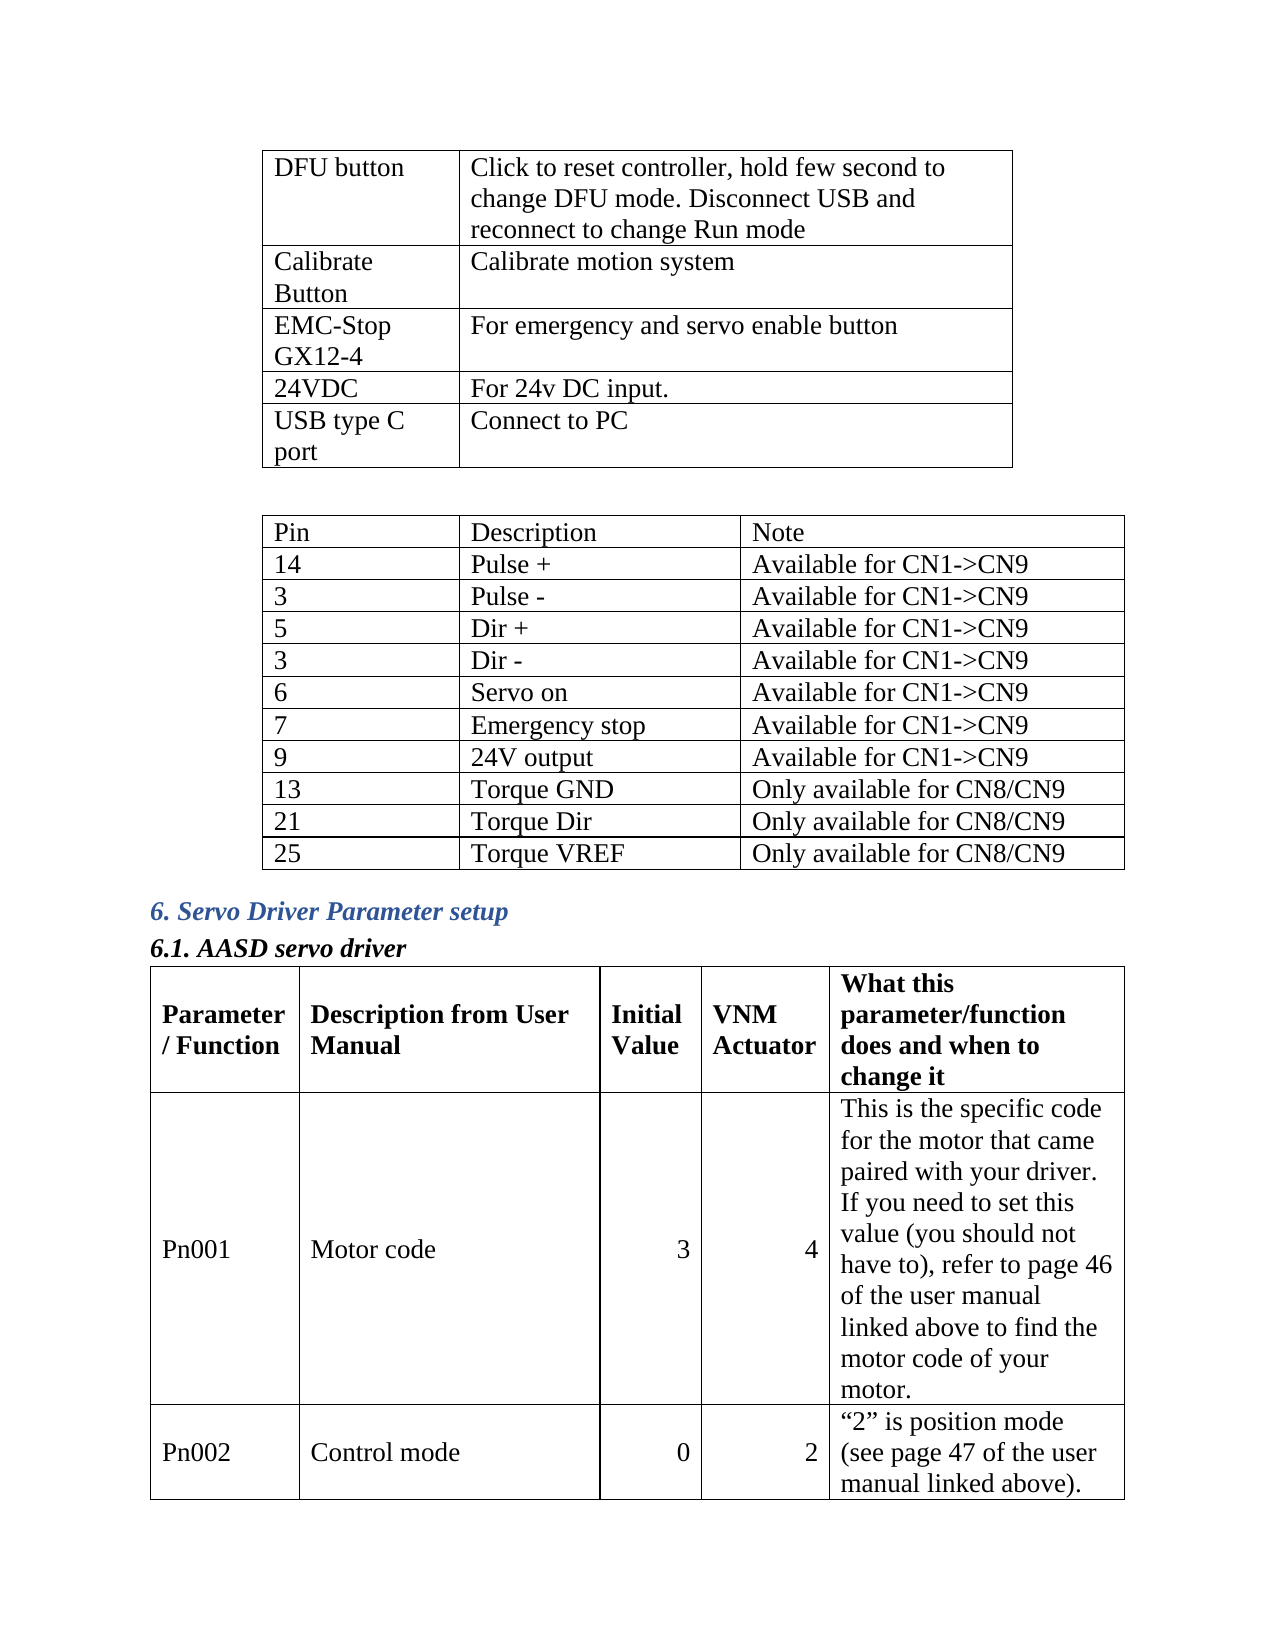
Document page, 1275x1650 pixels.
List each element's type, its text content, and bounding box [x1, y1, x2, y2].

table_cell Available for CN1->CN9 [741, 548, 1124, 579]
table_cell This is the specific code for the motor that came paired with your driver. If you need to set this value (you should not have to), refer to page 46 of the user manual linked above to find the motor code of your motor. [830, 1093, 1124, 1404]
table_cell Dir - [460, 644, 740, 676]
table_cell 5 [263, 612, 459, 643]
table_cell 7 [263, 709, 459, 740]
table_cell 6 [263, 677, 459, 708]
table_header Note [741, 516, 1124, 547]
table_cell Available for CN1->CN9 [741, 677, 1124, 708]
table_cell Motor code [300, 1093, 599, 1404]
table_cell Pulse + [460, 548, 740, 579]
table_header What this parameter/function does and when to change it [830, 967, 1124, 1092]
table_cell 3 [601, 1093, 701, 1404]
table_cell Pulse - [460, 580, 740, 611]
table_cell Available for CN1->CN9 [741, 709, 1124, 740]
table_cell 24V output [460, 741, 740, 772]
table_cell Connect to PC [460, 404, 1012, 467]
table_cell 9 [263, 741, 459, 772]
table_cell Available for CN1->CN9 [741, 580, 1124, 611]
table_cell 4 [702, 1093, 829, 1404]
table_cell Calibrate Button [263, 246, 459, 308]
table_cell Only available for CN8/CN9 [741, 838, 1124, 869]
table_cell For emergency and servo enable button [460, 309, 1012, 371]
table_cell Pn001 [151, 1093, 299, 1404]
subtitle 6. Servo Driver Parameter setup [150, 895, 1125, 926]
table_cell Click to reset controller, hold few second to change DFU mode. Disconnect USB and reconnect to change Run mode [460, 151, 1012, 244]
table_cell Emergency stop [460, 709, 740, 740]
table_header Description [460, 516, 740, 547]
table_cell 14 [263, 548, 459, 579]
subtitle 6.1. AASD servo driver [150, 932, 1125, 963]
table_header Pin [263, 516, 459, 547]
table_cell 24VDC [263, 372, 459, 403]
table_header Initial Value [601, 967, 701, 1092]
table_cell Control mode [300, 1405, 599, 1498]
table_header Description from User Manual [300, 967, 599, 1092]
table_header VNM Actuator [702, 967, 829, 1092]
table_cell Torque Dir [460, 805, 740, 836]
table_cell 3 [263, 580, 459, 611]
table_cell Torque VREF [460, 838, 740, 869]
table_cell 25 [263, 838, 459, 869]
table_cell For 24v DC input. [460, 372, 1012, 403]
table_cell 21 [263, 805, 459, 836]
table_cell “2” is position mode (see page 47 of the user manual linked above). [830, 1405, 1124, 1498]
table_cell Servo on [460, 677, 740, 708]
table_cell Only available for CN8/CN9 [741, 773, 1124, 804]
table_cell 0 [601, 1405, 701, 1498]
table_cell USB type C port [263, 404, 459, 467]
table_cell Available for CN1->CN9 [741, 644, 1124, 676]
table_cell Calibrate motion system [460, 246, 1012, 308]
table_cell 2 [702, 1405, 829, 1498]
table_cell Only available for CN8/CN9 [741, 805, 1124, 836]
table_cell Pn002 [151, 1405, 299, 1498]
table_header Parameter / Function [151, 967, 299, 1092]
table_cell Available for CN1->CN9 [741, 612, 1124, 643]
table_cell Torque GND [460, 773, 740, 804]
table_cell 13 [263, 773, 459, 804]
table_cell Dir + [460, 612, 740, 643]
table_cell 3 [263, 644, 459, 676]
table_cell EMC-Stop GX12-4 [263, 309, 459, 371]
table_cell DFU button [263, 151, 459, 244]
table_cell Available for CN1->CN9 [741, 741, 1124, 772]
